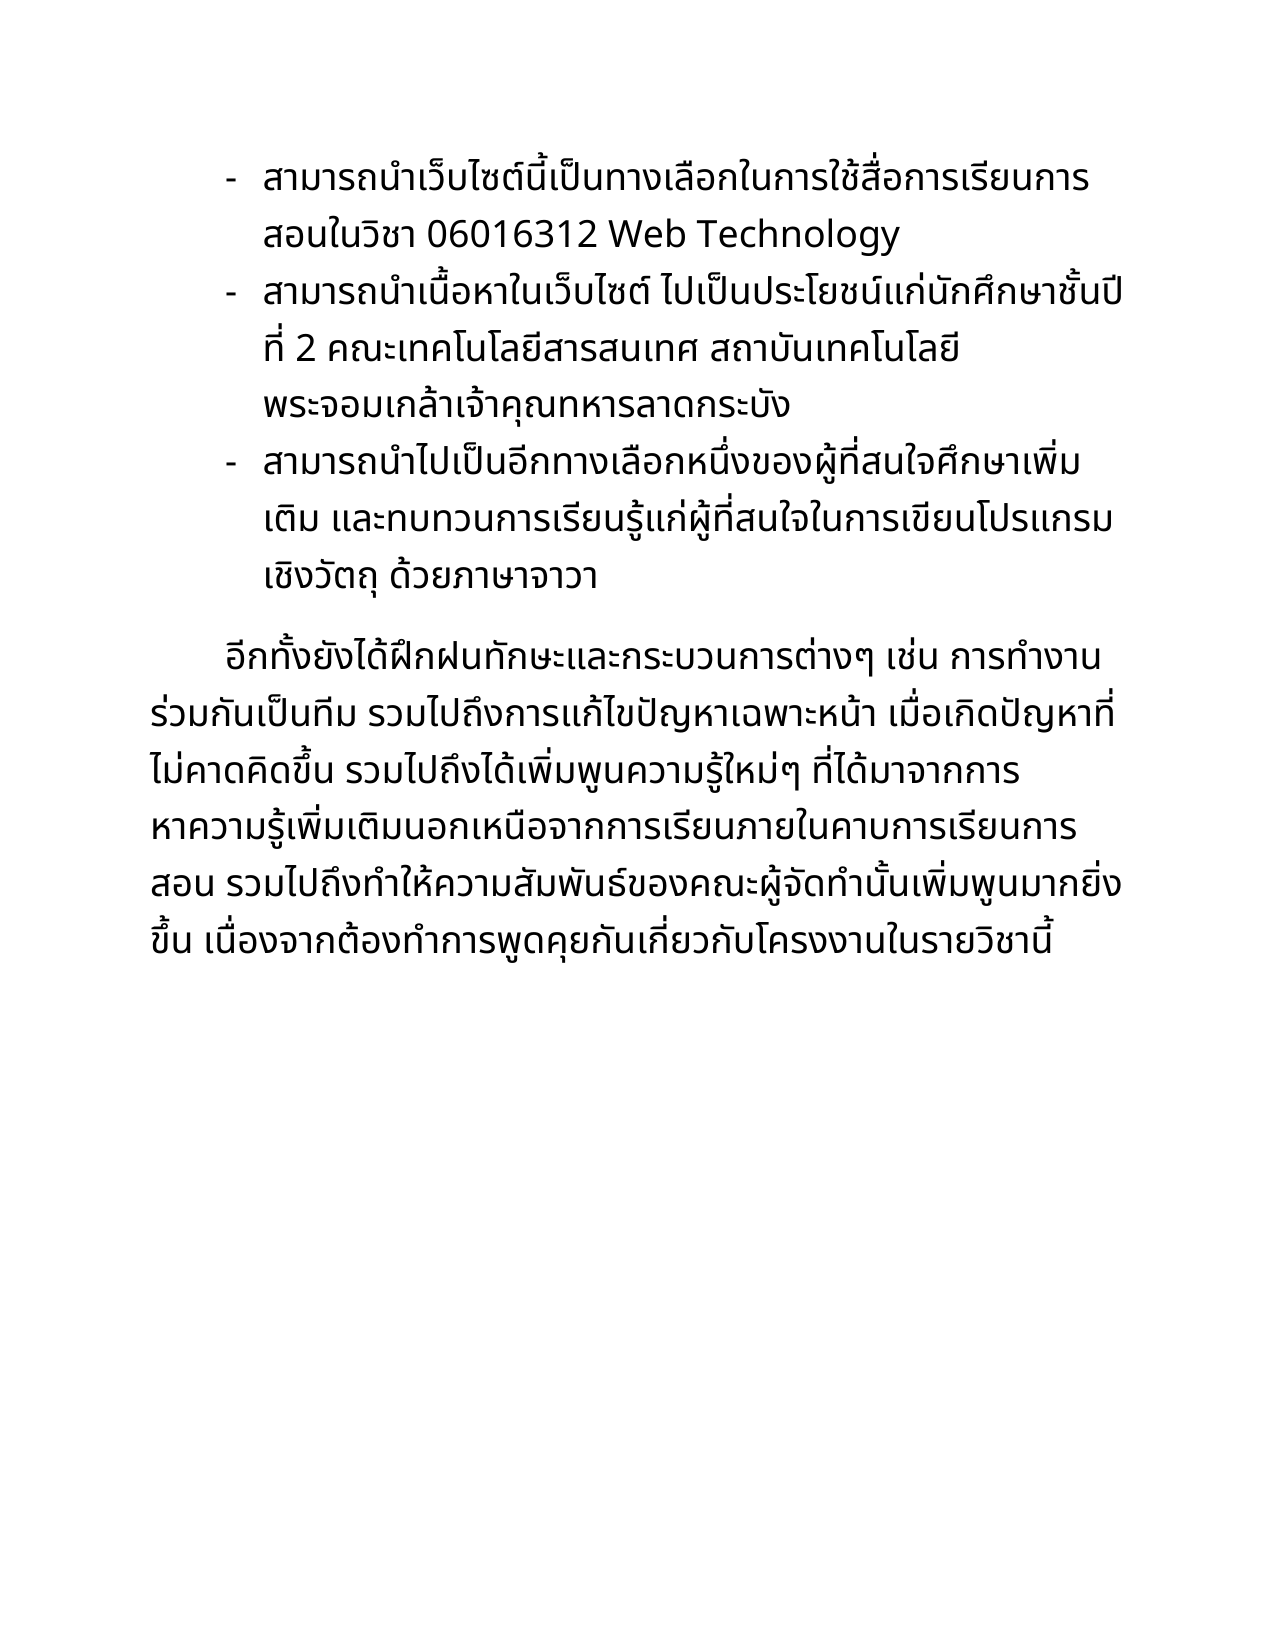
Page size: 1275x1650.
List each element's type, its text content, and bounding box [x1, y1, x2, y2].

list สามารถนำเว็บไซต์นี้เป็นทางเลือกในการใช้สื่อการเรียนการสอนในวิชา 06016312 Web Technology [225, 150, 1125, 264]
list สามารถนำเนื้อหาในเว็บไซต์ ไปเป็นประโยชน์แก่นักศึกษาชั้นปีที่ 2 คณะเทคโนโลยีสารสนเทศ สถาบันเทคโนโลยีพระจอมเกล้าเจ้าคุณทหารลาดกระบัง [225, 264, 1125, 434]
text อีกทั้งยังได้ฝึกฝนทักษะและกระบวนการต่างๆ เช่น การทำงานร่วมกันเป็นทีม รวมไปถึงการแก้ไขปัญหาเฉพาะหน้า เมื่อเกิดปัญหาที่ไม่คาดคิดขึ้น รวมไปถึงได้เพิ่มพูนความรู้ใหม่ๆ ที่ได้มาจากการหาความรู้เพิ่มเติมนอกเหนือจากการเรียนภายในคาบการเรียนการสอน รวมไปถึงทำให้ความสัมพันธ์ของคณะผู้จัดทำนั้นเพิ่มพูนมากยิ่งขึ้น เนื่องจากต้องทำการพูดคุยกันเกี่ยวกับโครงงานในรายวิชานี้ [150, 630, 1125, 970]
list สามารถนำไปเป็นอีกทางเลือกหนึ่งของผู้ที่สนใจศึกษาเพิ่มเติม และทบทวนการเรียนรู้แก่ผู้ที่สนใจในการเขียนโปรแกรมเชิงวัตถุ ด้วยภาษาจาวา [225, 434, 1125, 605]
